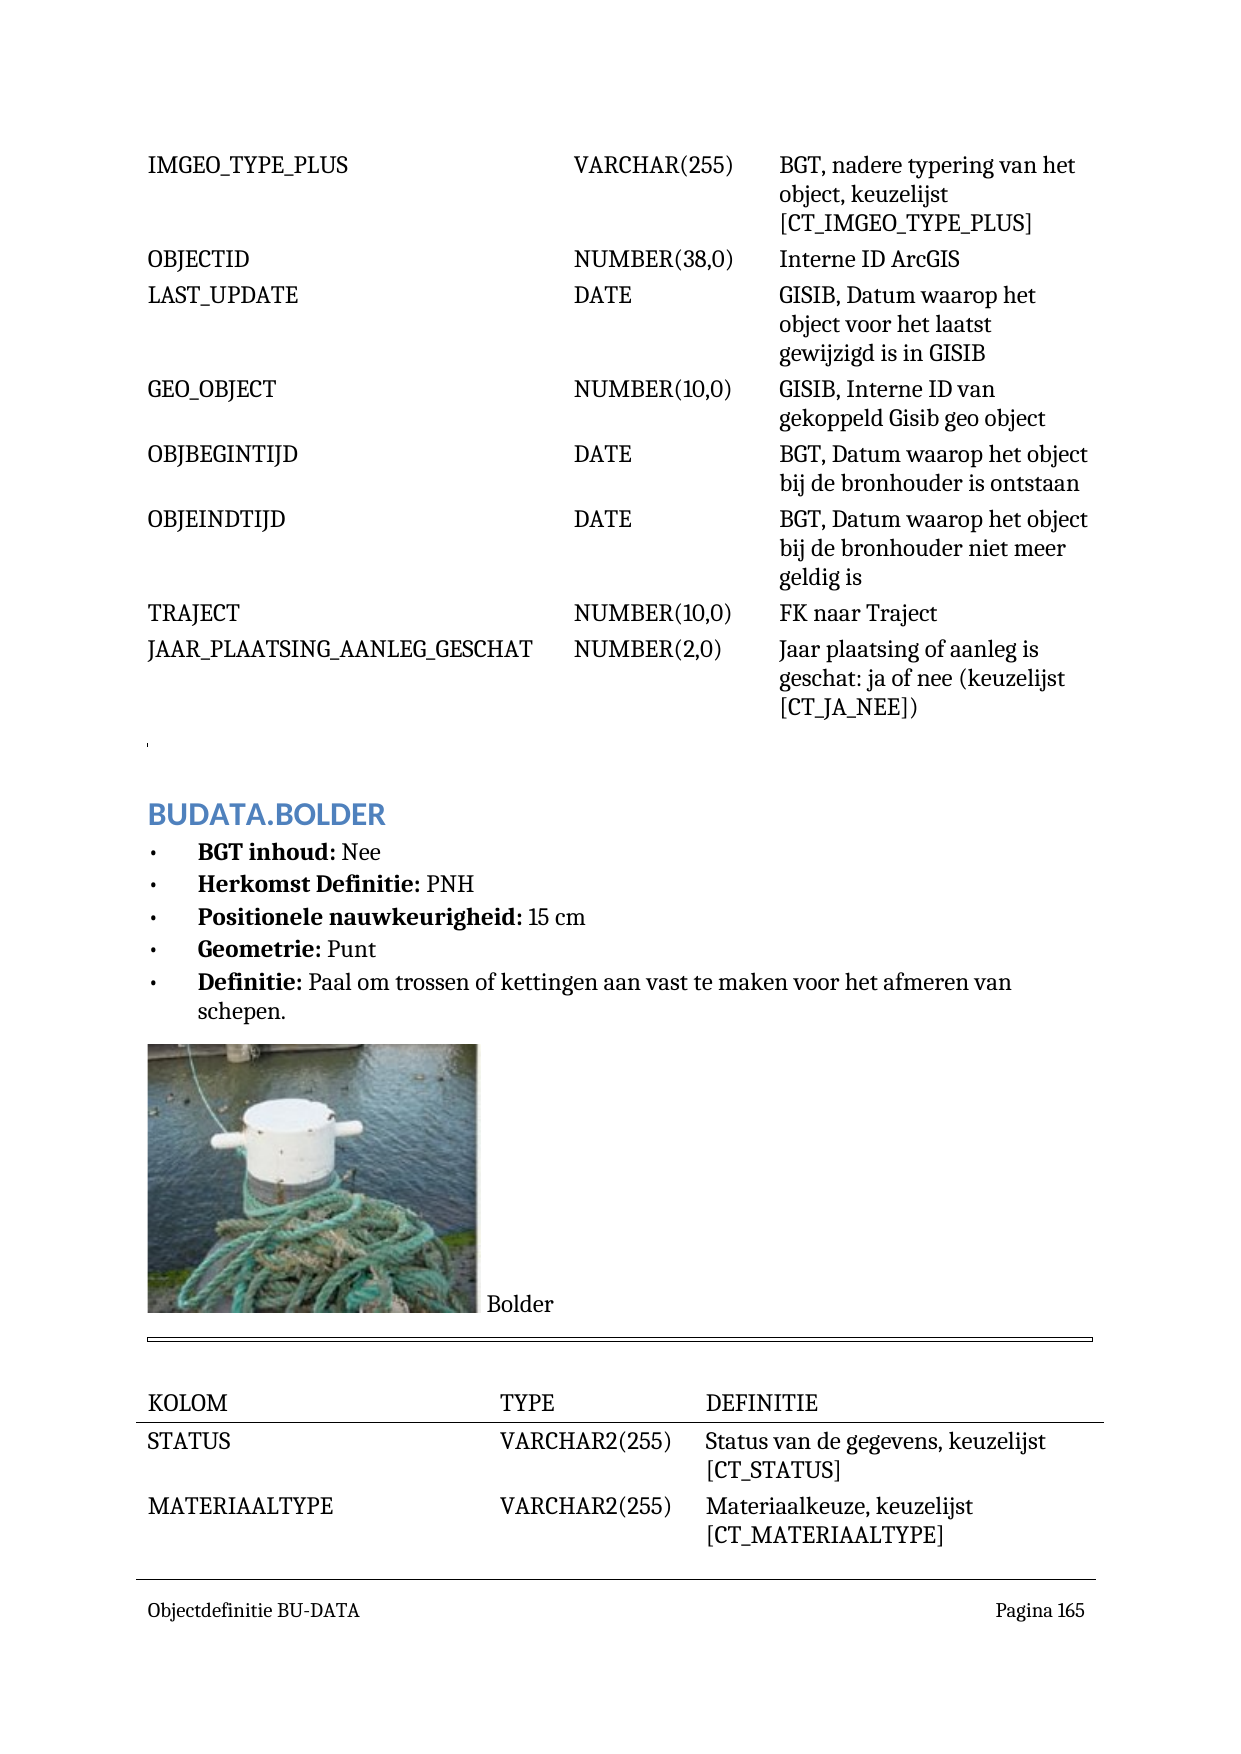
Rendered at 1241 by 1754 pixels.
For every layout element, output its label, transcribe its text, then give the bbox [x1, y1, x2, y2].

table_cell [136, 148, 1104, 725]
list Geometrie: Punt [148, 935, 1093, 964]
list Positionele nauwkeurigheid: 15 cm [148, 903, 1093, 932]
list Definitie: Paal om trossen of kettingen aan vast te maken voor het afmeren van schepen. [148, 968, 1093, 1025]
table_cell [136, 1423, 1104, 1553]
subtitle BUDATA.BOLDER [148, 793, 1093, 834]
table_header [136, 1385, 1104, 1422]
picture [147, 1044, 481, 1313]
list Herkomst Definitie: PNH [148, 870, 1093, 899]
list BGT inhoud: Nee [148, 838, 1093, 867]
